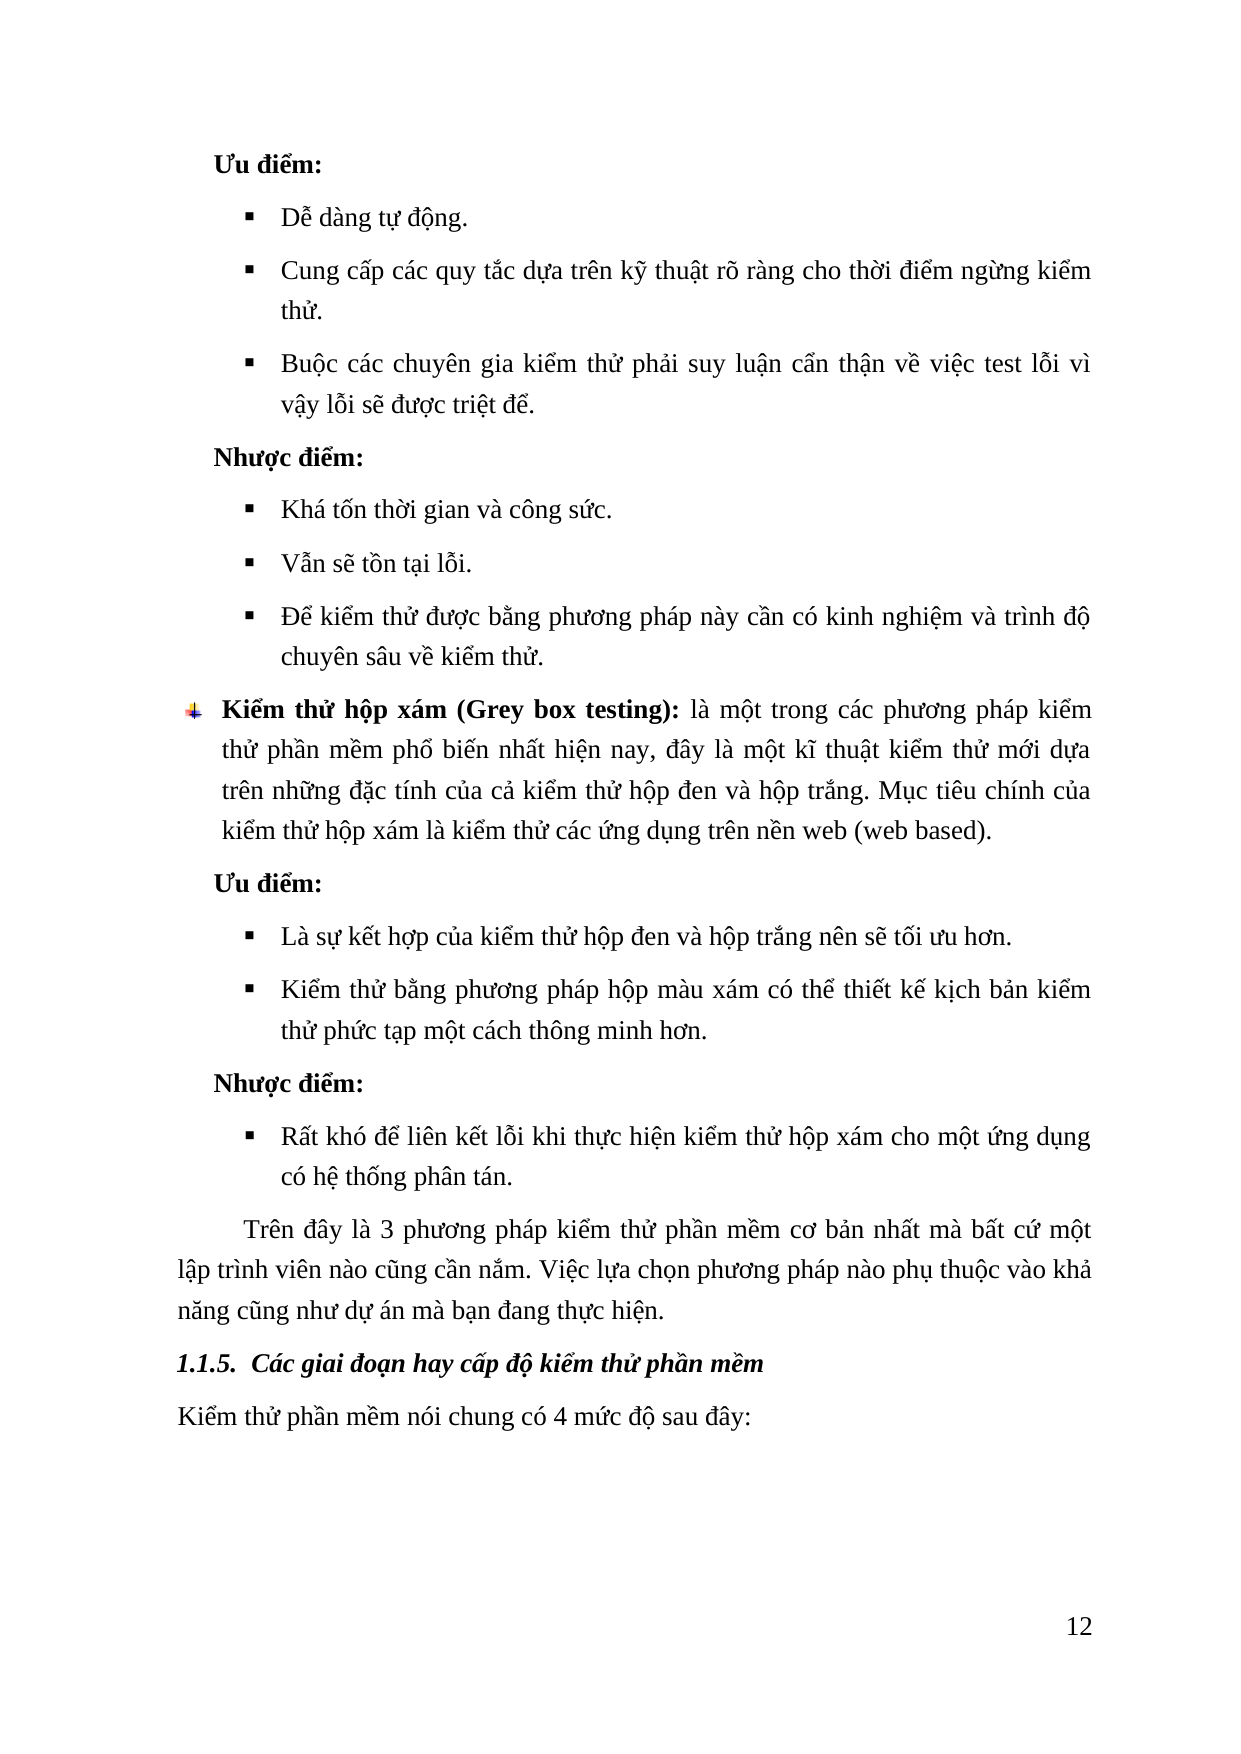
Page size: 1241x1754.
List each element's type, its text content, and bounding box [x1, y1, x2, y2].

list Để kiểm thử được bằng phương pháp này cần có kinh nghiệm và trình độ chuyên sâu về kiểm thử. [243, 600, 1092, 671]
list Nhược điểm: [213, 441, 1092, 472]
picture [185, 701, 202, 719]
list Vẫn sẽ tồn tại lỗi. [243, 547, 1092, 578]
list Là sự kết hợp của kiểm thử hộp đen và hộp trắng nên sẽ tối ưu hơn. [243, 920, 1092, 952]
text Kiểm thử phần mềm nói chung có 4 mức độ sau đây: [177, 1400, 1092, 1431]
text Trên đây là 3 phương pháp kiểm thử phần mềm cơ bản nhất mà bất cứ một lập trình viên nào cũng cần nắm. Việc lựa chọn phương pháp nào phụ thuộc vào khả năng cũng như dự án mà bạn đang thực hiện. [177, 1213, 1092, 1325]
list Nhược điểm: [213, 1067, 1092, 1098]
subtitle Các giai đoạn hay cấp độ kiểm thử phần mềm [176, 1347, 1092, 1378]
list Ưu điểm: [213, 867, 1092, 898]
list Rất khó để liên kết lỗi khi thực hiện kiểm thử hộp xám cho một ứng dụng có hệ thống phân tán. [243, 1120, 1092, 1191]
list Kiểm thử hộp xám (Grey box testing): là một trong các phương pháp kiểm thử phần mềm phổ biến nhất hiện nay, đây là một kĩ thuật kiểm thử mới dựa trên những đặc tính của cả kiểm thử hộp đen và hộp trắng. Mục tiêu chính của kiểm thử hộp xám là kiểm thử các ứng dụng trên nền web (web based). [184, 693, 1092, 846]
list Dễ dàng tự động. [243, 201, 1092, 232]
list Kiểm thử bằng phương pháp hộp màu xám có thể thiết kế kịch bản kiểm thử phức tạp một cách thông minh hơn. [243, 973, 1092, 1045]
list Khá tốn thời gian và công sức. [243, 493, 1092, 525]
list Cung cấp các quy tắc dựa trên kỹ thuật rõ ràng cho thời điểm ngừng kiểm thử. [243, 254, 1092, 325]
list Buộc các chuyên gia kiểm thử phải suy luận cẩn thận về việc test lỗi vì vậy lỗi sẽ được triệt để. [243, 347, 1092, 419]
list Ưu điểm: [213, 148, 1092, 179]
